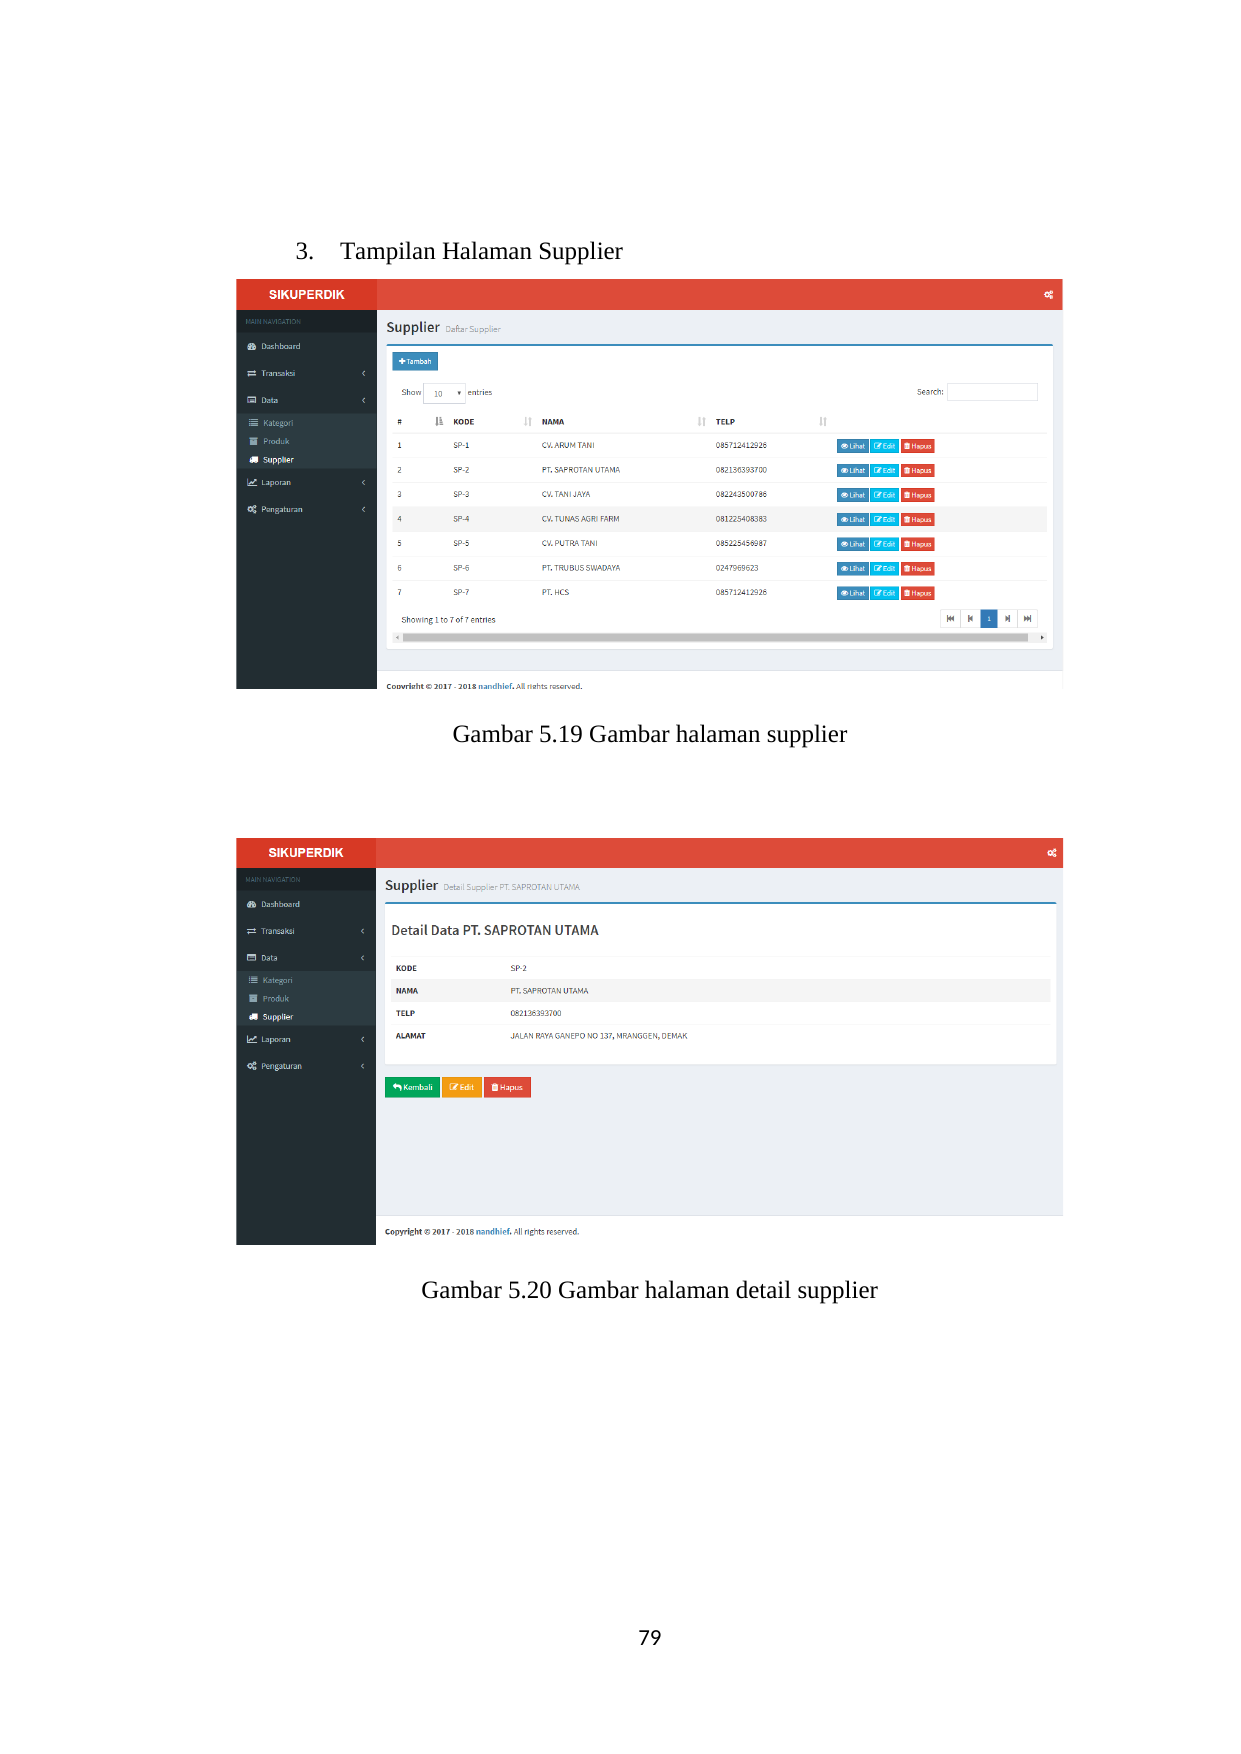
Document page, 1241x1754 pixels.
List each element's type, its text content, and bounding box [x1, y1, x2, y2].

text Gambar 5.19 Gambar halaman supplier [236, 719, 1063, 748]
picture [236, 279, 1064, 689]
picture [236, 838, 1064, 1245]
list Tampilan Halaman Supplier [295, 236, 1063, 265]
text Gambar 5.20 Gambar halaman detail supplier [236, 1275, 1063, 1304]
